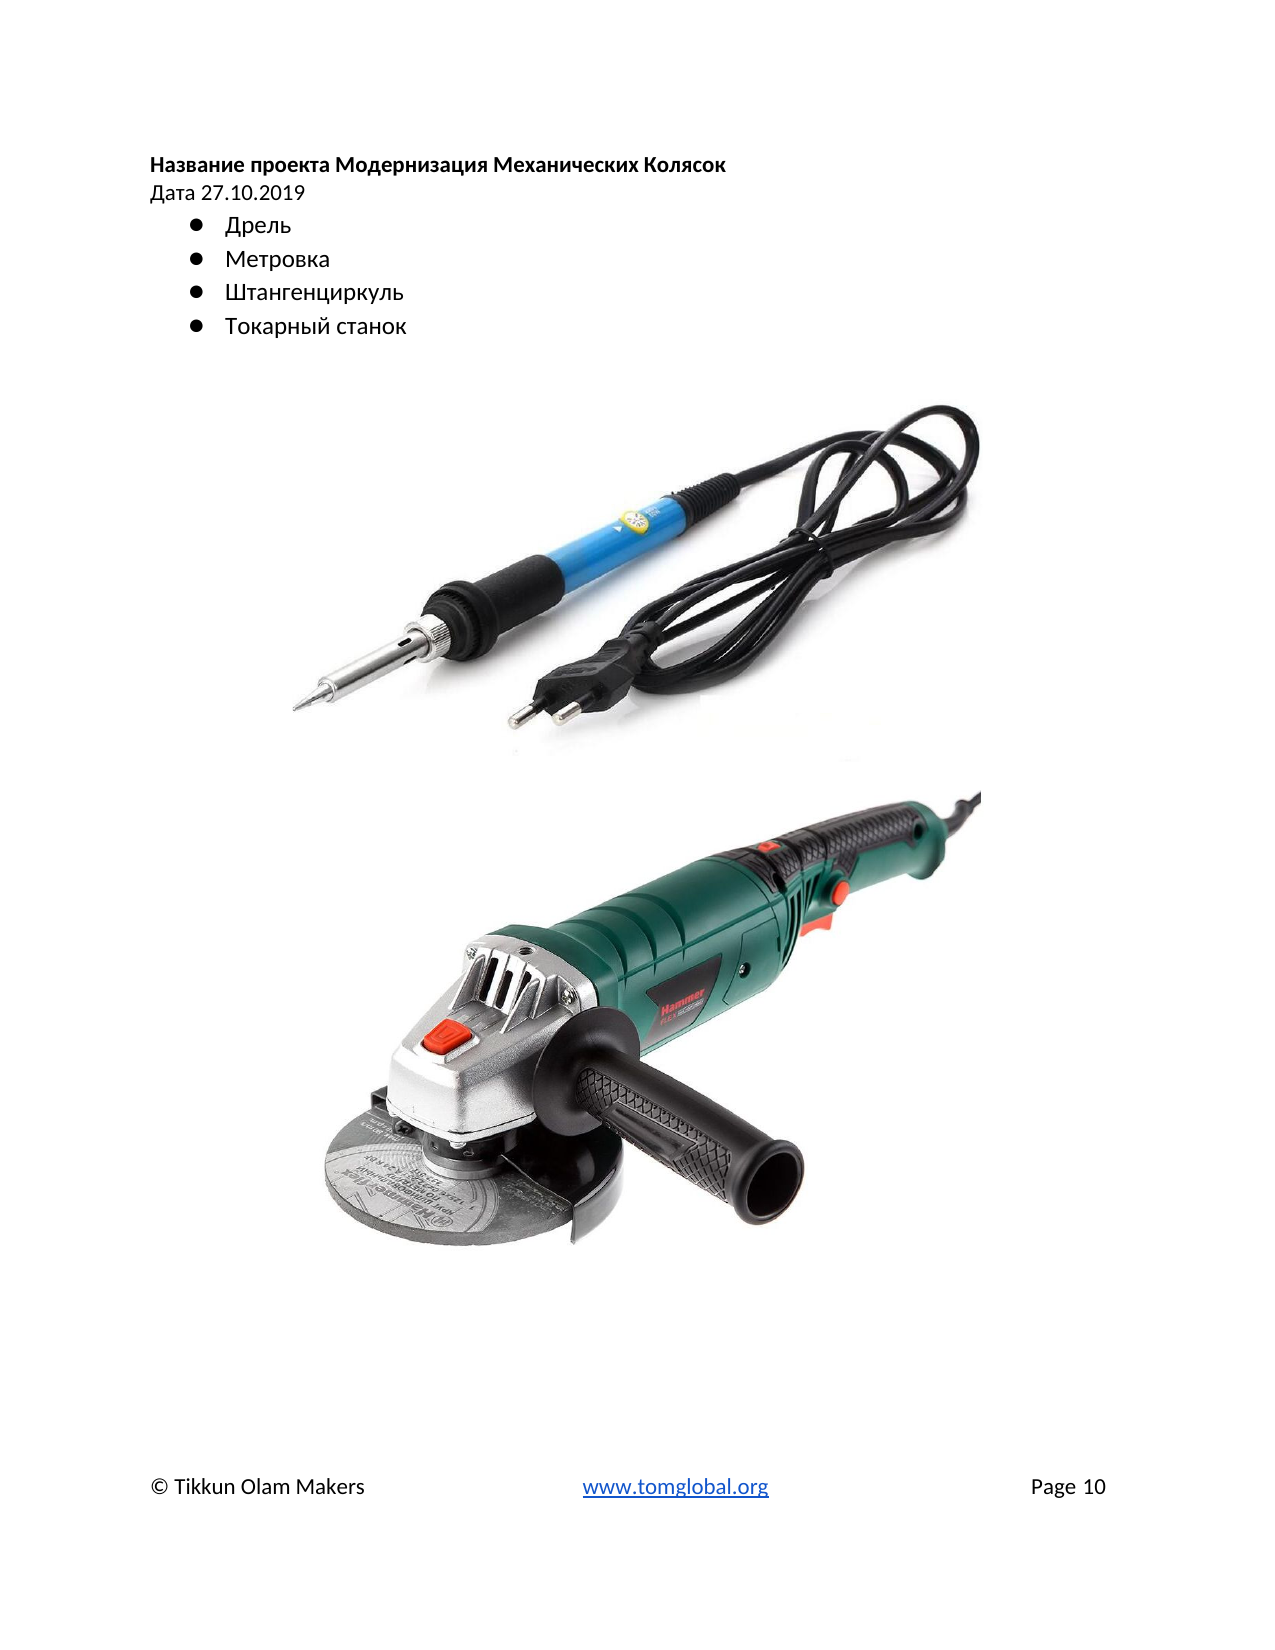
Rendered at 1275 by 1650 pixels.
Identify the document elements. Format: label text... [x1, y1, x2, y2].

list Метровка [187, 240, 1125, 273]
list Дрель [187, 206, 1125, 240]
picture [226, 368, 1049, 1311]
list Токарный станок [187, 307, 1125, 341]
list Штангенциркуль [187, 273, 1125, 307]
